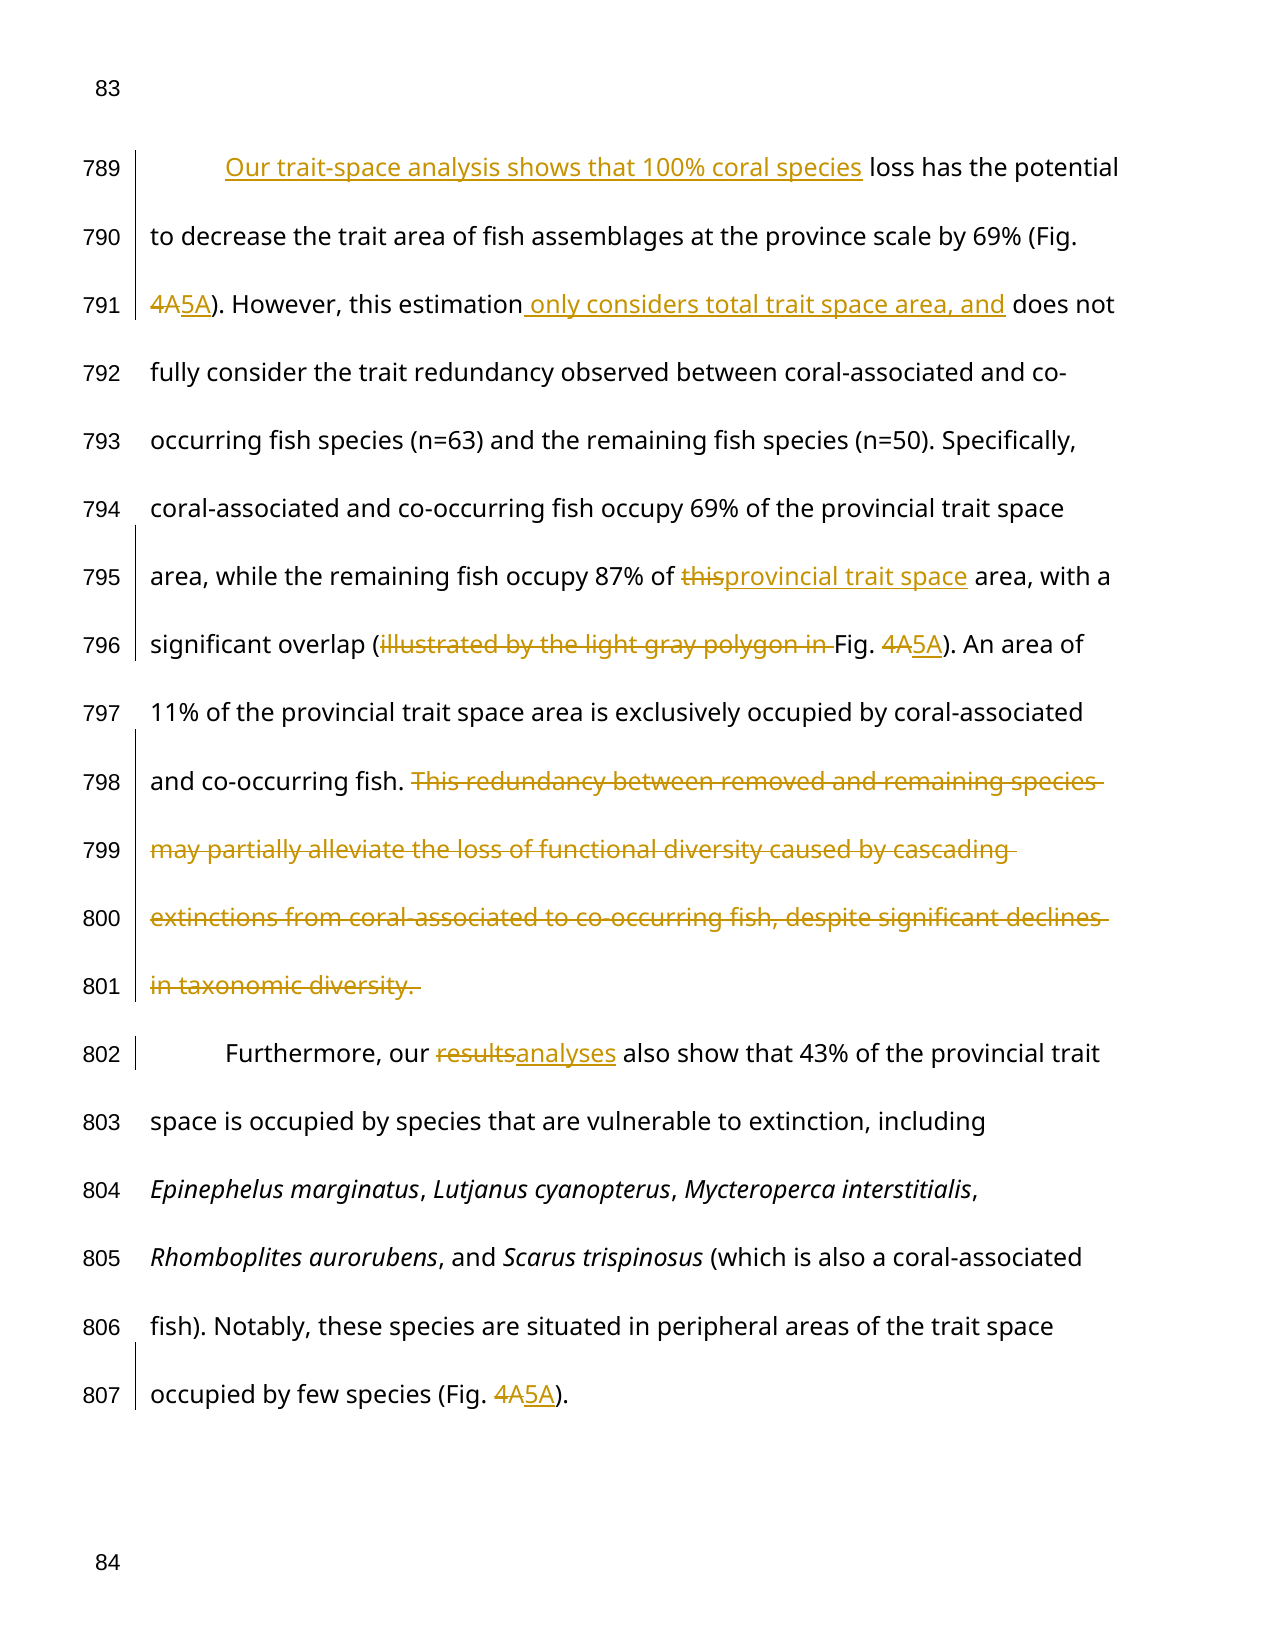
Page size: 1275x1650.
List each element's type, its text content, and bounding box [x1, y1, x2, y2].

text loss has the potential to decrease the trait area of fish assemblages at the province scale by 69% (Fig. ). However, this estimation does not fully consider the trait redundancy observed between coral-associated and co-occurring fish species (n=63) and the remaining fish species (n=50). Specifically, coral-associated and co-occurring fish occupy 69% of the provincial trait space area, while the remaining fish occupy 87% of area, with a significant overlap (Fig. ). An area of 11% of the provincial trait space area is exclusively occupied by coral-associated and co-occurring fish. [150, 150, 1125, 1002]
text Furthermore, our also show that 43% of the provincial trait space is occupied by species that are vulnerable to extinction, including Epinephelus marginatus, Lutjanus cyanopterus, Mycteroperca interstitialis, Rhomboplites aurorubens, and Scarus trispinosus (which is also a coral-associated fish). Notably, these species are situated in peripheral areas of the trait space occupied by few species (Fig. ). [150, 1036, 1125, 1410]
